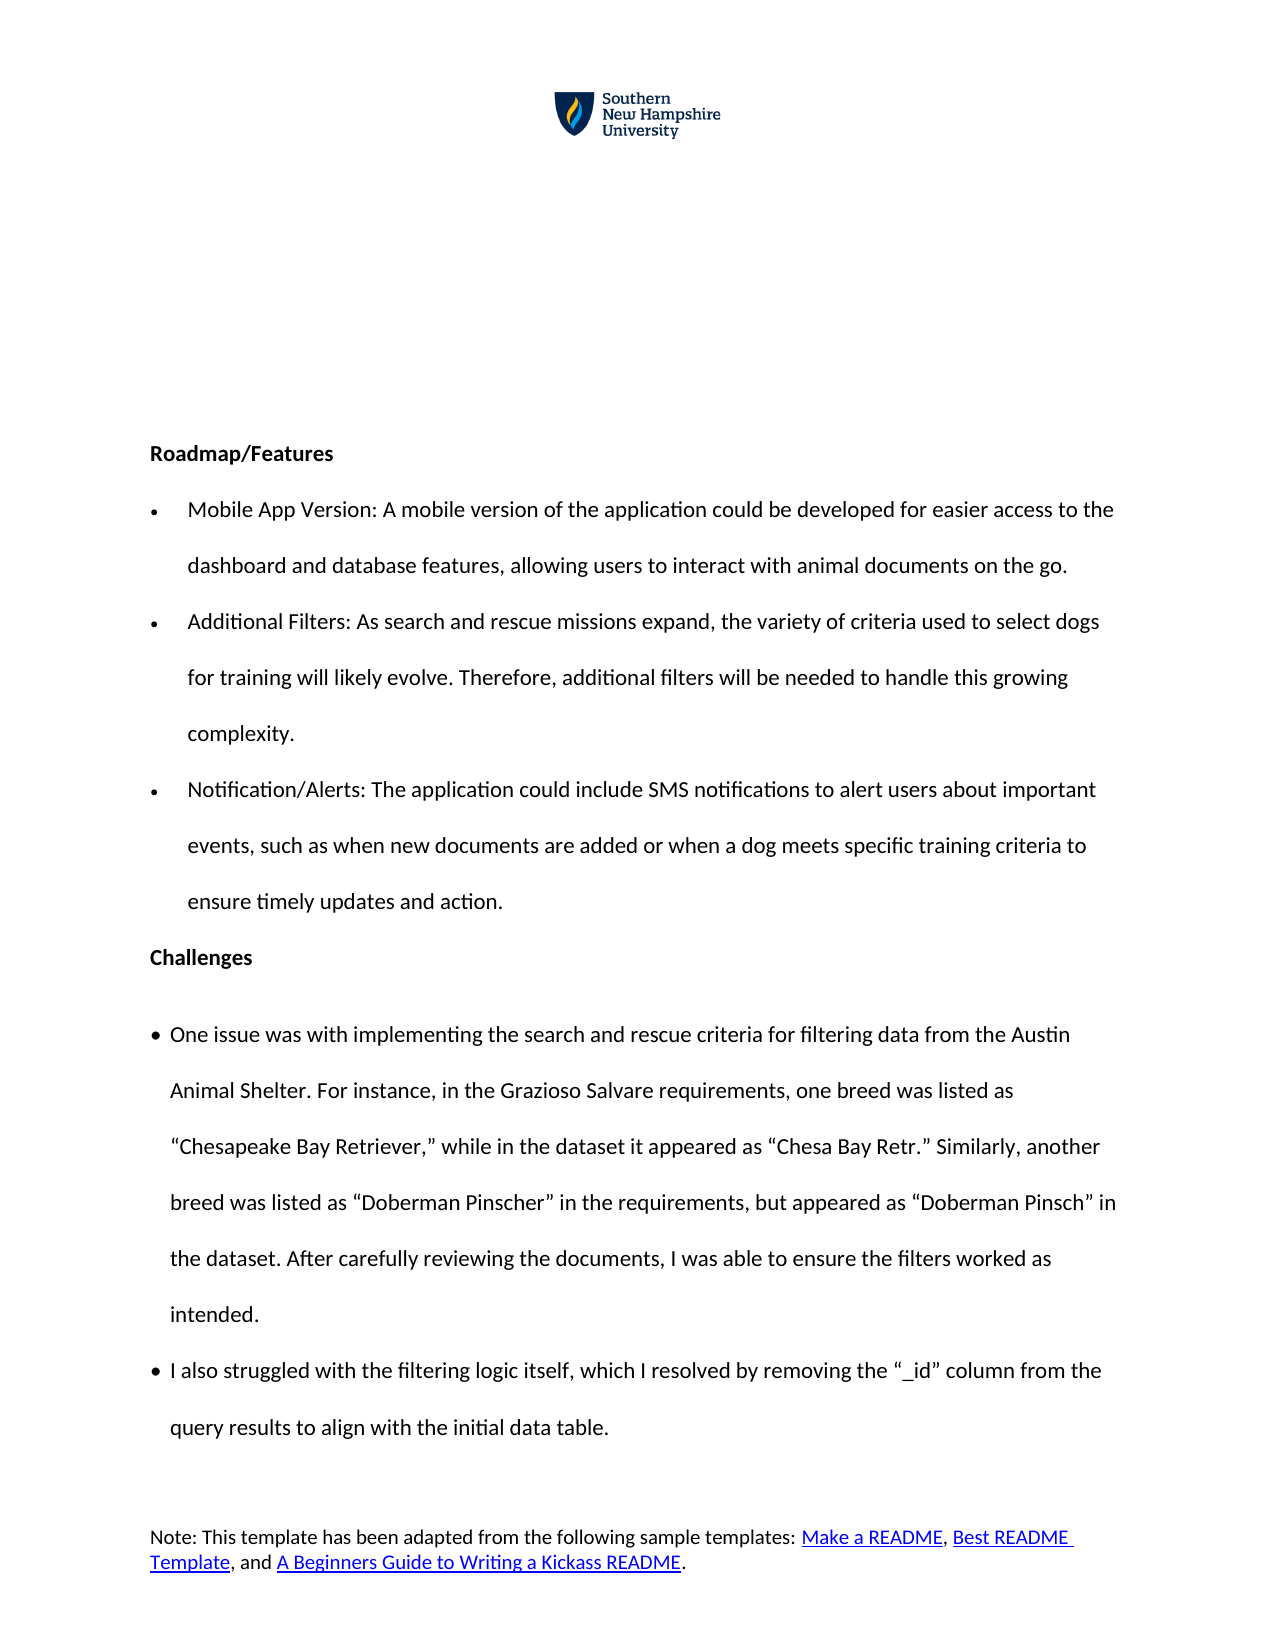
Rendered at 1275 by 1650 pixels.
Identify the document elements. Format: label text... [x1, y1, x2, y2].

text Challenges [150, 1006, 1125, 1034]
list Additional Filters: As search and rescue missions expand, the variety of criteria used to select dogs for training will likely evolve. Therefore, additional filters will be needed to handle this growing complexity. [150, 628, 1125, 768]
picture [546, 75, 729, 154]
list Notification/Alerts: The application could include SMS notifications to alert users about important events, such as when new documents are added or when a dog meets specific training criteria to ensure timely updates and action. [150, 817, 1125, 957]
list One issue was with implementing the search and rescue criteria for filtering data from the Austin Animal Shelter. For instance, in the Grazioso Salvare requirements, one breed was listed as “Chesapeake Bay Retriever,” while in the dataset it appeared as “Chesa Bay Retr.” Similarly, another breed was listed as “Doberman Pinscher” in the requirements, but appeared as “Doberman Pinsch” in the dataset. After carefully reviewing the documents, I was able to ensure the filters worked as intended. [150, 1083, 1125, 1391]
list Mobile App Version: A mobile version of the application could be developed for easier access to the dashboard and database features, allowing users to interact with animal documents on the go. [150, 495, 1125, 579]
subtitle Roadmap/Features [150, 439, 1125, 467]
